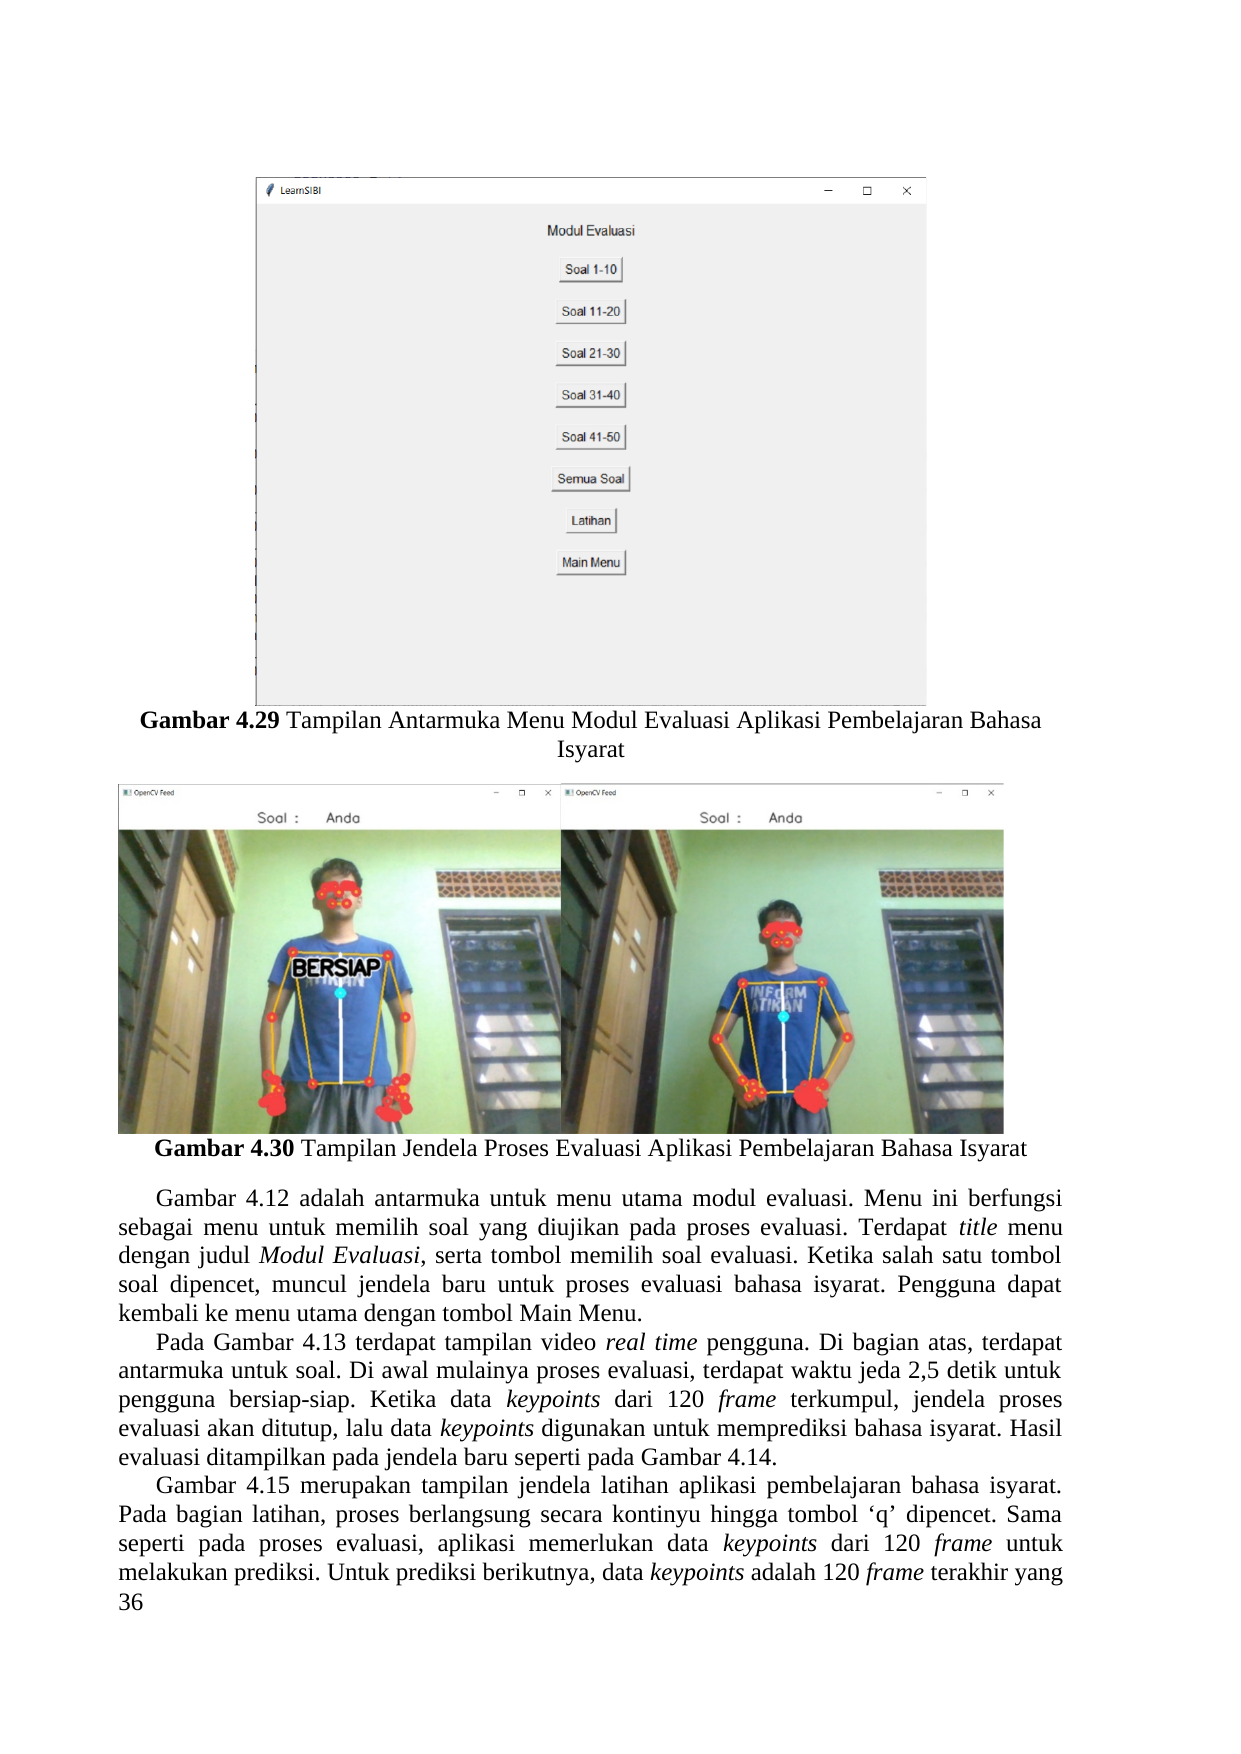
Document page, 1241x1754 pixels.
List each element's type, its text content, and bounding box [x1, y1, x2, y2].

picture [255, 177, 927, 706]
picture [118, 783, 1004, 1134]
text Gambar 4.12 adalah antarmuka untuk menu utama modul evaluasi. Menu ini berfungsi sebagai menu untuk memilih soal yang diujikan pada proses evaluasi. Terdapat title menu dengan judul Modul Evaluasi, serta tombol memilih soal evaluasi. Ketika salah satu tombol soal dipencet, muncul jendela baru untuk proses evaluasi bahasa isyarat. Pengguna dapat kembali ke menu utama dengan tombol Main Menu. [118, 1183, 1063, 1327]
text Pada Gambar 4.13 terdapat tampilan video real time pengguna. Di bagian atas, terdapat antarmuka untuk soal. Di awal mulainya proses evaluasi, terdapat waktu jeda 2,5 detik untuk pengguna bersiap-siap. Ketika data keypoints dari 120 frame terkumpul, jendela proses evaluasi akan ditutup, lalu data keypoints digunakan untuk memprediksi bahasa isyarat. Hasil evaluasi ditampilkan pada jendela baru seperti pada Gambar 4.14. [118, 1327, 1063, 1471]
